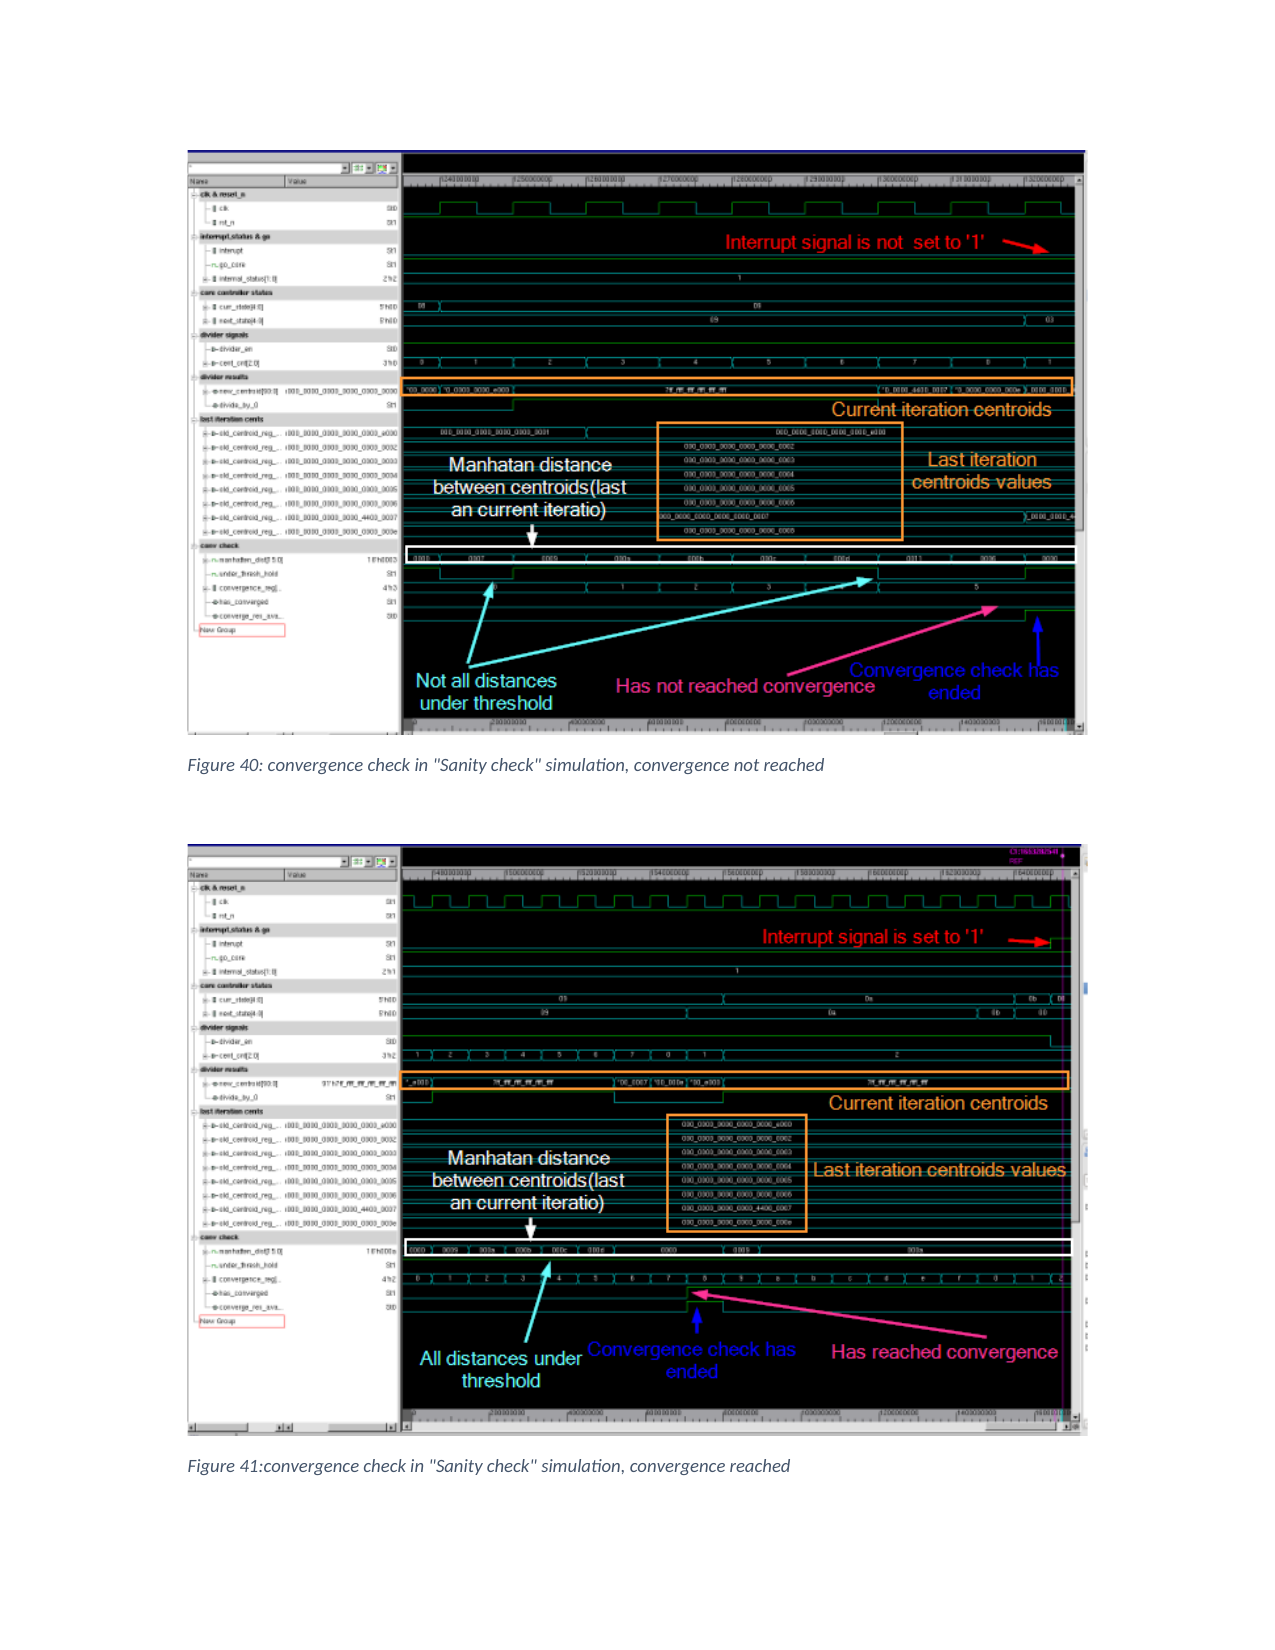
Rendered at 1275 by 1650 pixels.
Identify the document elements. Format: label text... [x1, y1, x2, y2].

picture [187, 150, 1088, 735]
picture [187, 844, 1088, 1436]
